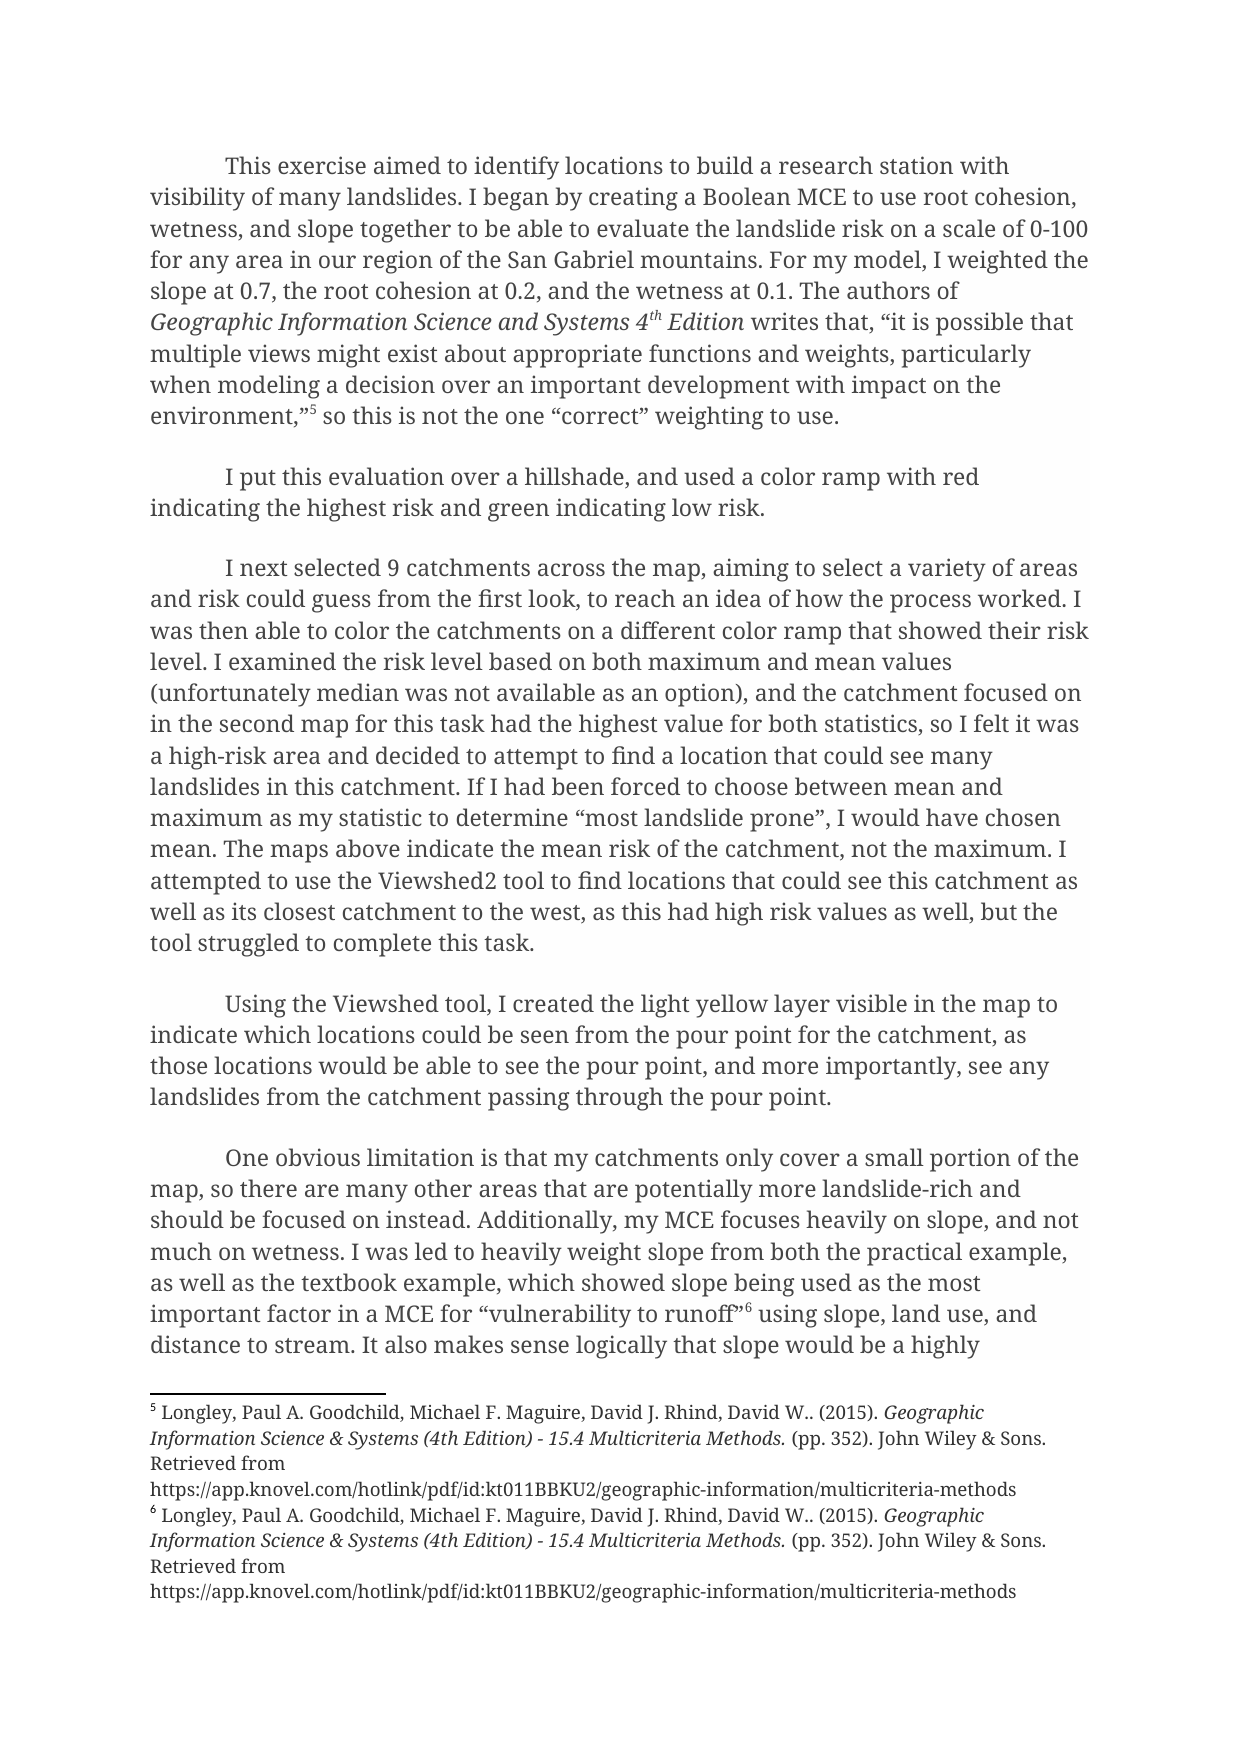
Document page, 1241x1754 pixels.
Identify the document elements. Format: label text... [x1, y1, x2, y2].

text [150, 1142, 1090, 1360]
text I put this evaluation over a hillshade, and used a color ramp with red indicating the highest risk and green indicating low risk. [150, 460, 1090, 523]
text Using the Viewshed tool, I created the light yellow layer visible in the map to indicate which locations could be seen from the pour point for the catchment, as those locations would be able to see the pour point, and more importantly, see any landslides from the catchment passing through the pour point. [150, 987, 1090, 1112]
text I next selected 9 catchments across the map, aiming to select a variety of areas and risk could guess from the first look, to reach an idea of how the process worked. I was then able to color the catchments on a different color ramp that showed their risk level. I examined the risk level based on both maximum and mean values (unfortunately median was not available as an option), and the catchment focused on in the second map for this task had the highest value for both statistics, so I felt it was a high-risk area and decided to attempt to find a location that could see many landslides in this catchment. If I had been forced to choose between mean and maximum as my statistic to determine “most landslide prone”, I would have chosen mean. The maps above indicate the mean risk of the catchment, not the maximum. I attempted to use the Viewshed2 tool to find locations that could see this catchment as well as its closest catchment to the west, as this had high risk values as well, but the tool struggled to complete this task. [150, 552, 1090, 958]
text This exercise aimed to identify locations to build a research station with visibility of many landslides. I began by creating a Boolean MCE to use root cohesion, wetness, and slope together to be able to evaluate the landslide risk on a scale of 0-100 for any area in our region of the San Gabriel mountains. For my model, I weighted the slope at 0.7, the root cohesion at 0.2, and the wetness at 0.1. The authors of Geographic Information Science and Systems 4th Edition writes that, “it is possible that multiple views might exist about appropriate functions and weights, particularly when modeling a decision over an important development with impact on the environment,” so this is not the one “correct” weighting to use. [150, 150, 1090, 431]
